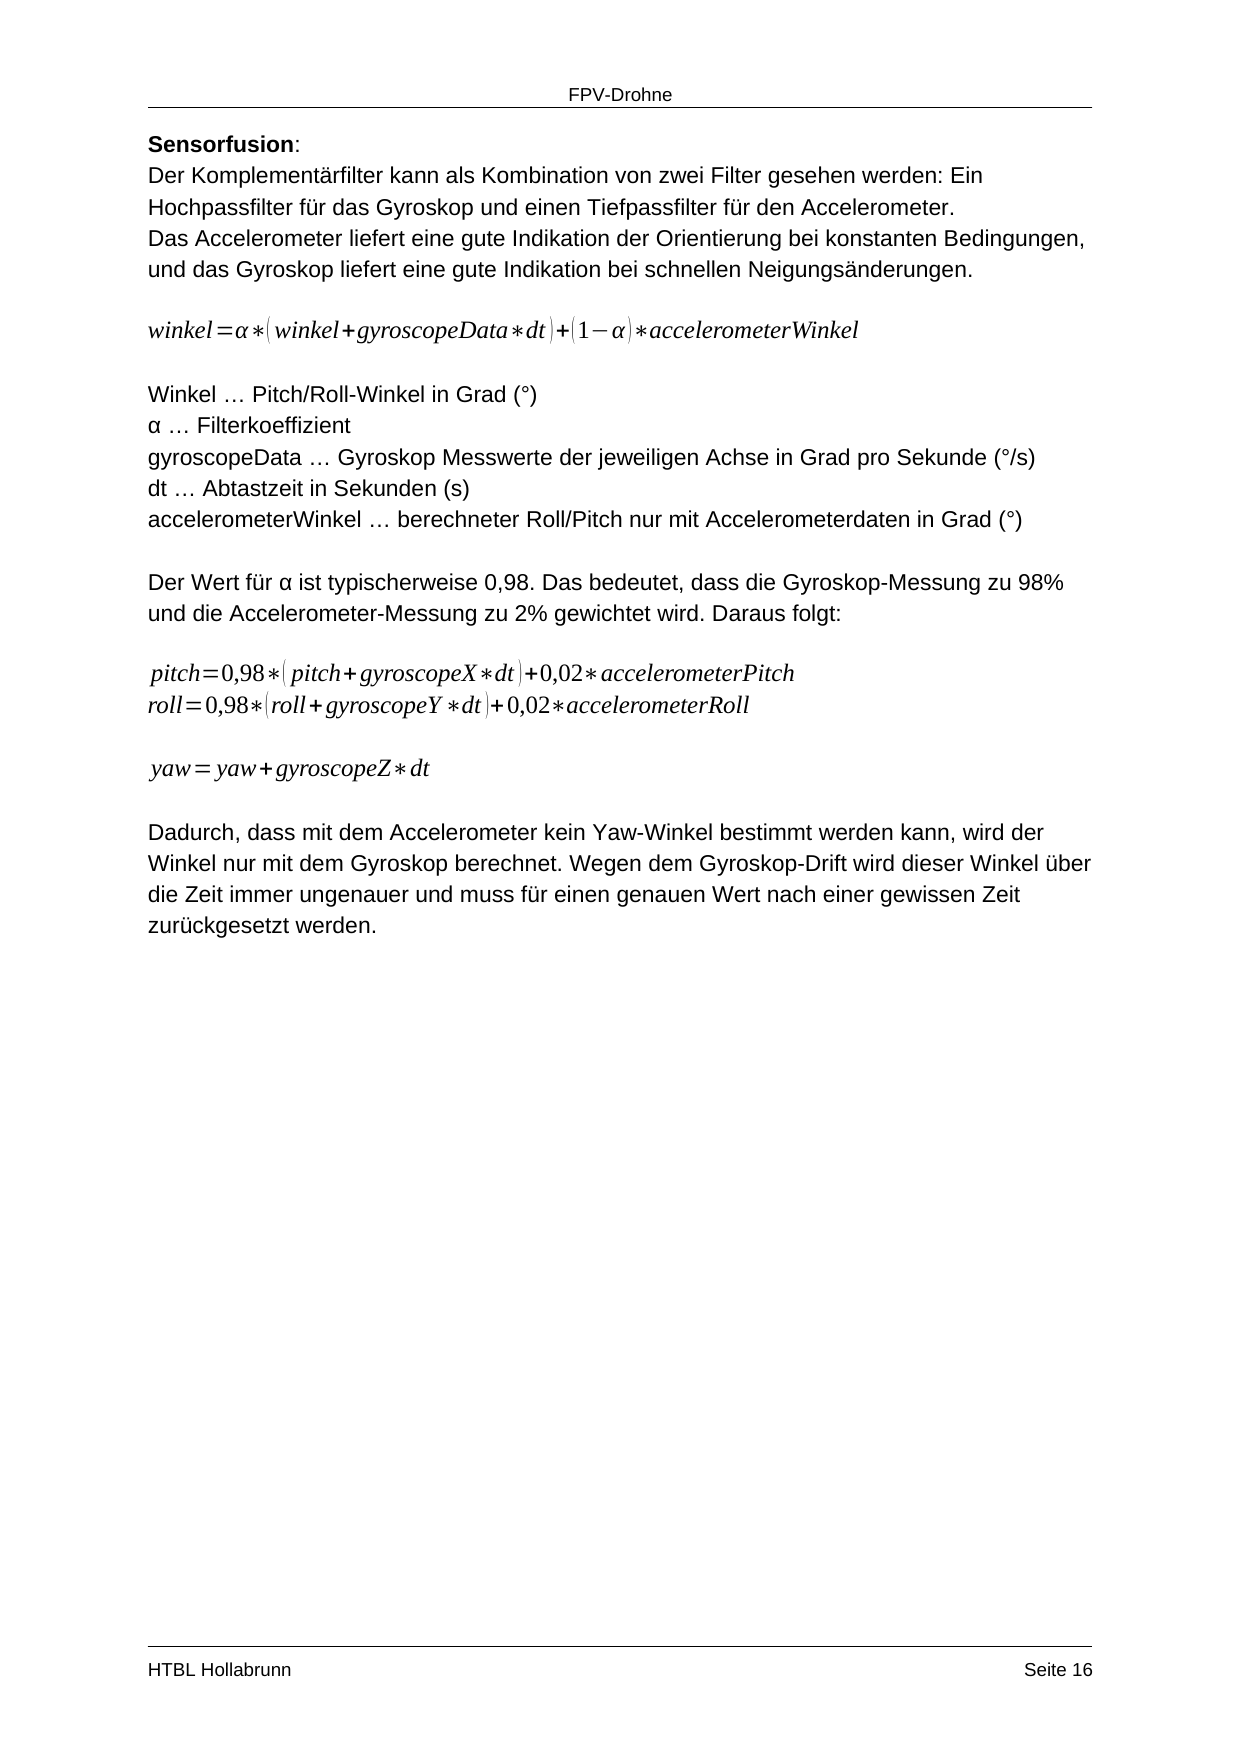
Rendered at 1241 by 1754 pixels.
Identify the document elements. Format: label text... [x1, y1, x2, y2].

text accelerometerWinkel … berechneter Roll/Pitch nur mit Accelerometerdaten in Grad (°) [148, 501, 1092, 533]
text Dadurch, dass mit dem Accelerometer kein Yaw-Winkel bestimmt werden kann, wird der Winkel nur mit dem Gyroskop berechnet. Wegen dem Gyroskop-Drift wird dieser Winkel über die Zeit immer ungenauer und muss für einen genauen Wert nach einer gewissen Zeit zurückgesetzt werden. [148, 814, 1092, 939]
text gyroscopeData … Gyroskop Messwerte der jeweiligen Achse in Grad pro Sekunde (°/s) [148, 439, 1092, 470]
text α … Filterkoeffizient [148, 408, 1092, 439]
text Winkel … Pitch/Roll-Winkel in Grad (°) [148, 376, 1092, 408]
text Der Komplementärfilter kann als Kombination von zwei Filter gesehen werden: Ein Hochpassfilter für das Gyroskop und einen Tiefpassfilter für den Accelerometer. [148, 158, 1092, 220]
text dt … Abtastzeit in Sekunden (s) [148, 470, 1092, 501]
text Sensorfusion: [148, 126, 1092, 158]
text Der Wert für α ist typischerweise 0,98. Das bedeutet, dass die Gyroskop-Messung zu 98% und die Accelerometer-Messung zu 2% gewichtet wird. Daraus folgt: [148, 564, 1092, 626]
text Das Accelerometer liefert eine gute Indikation der Orientierung bei konstanten Bedingungen, und das Gyroskop liefert eine gute Indikation bei schnellen Neigungsänderungen. [148, 220, 1092, 283]
